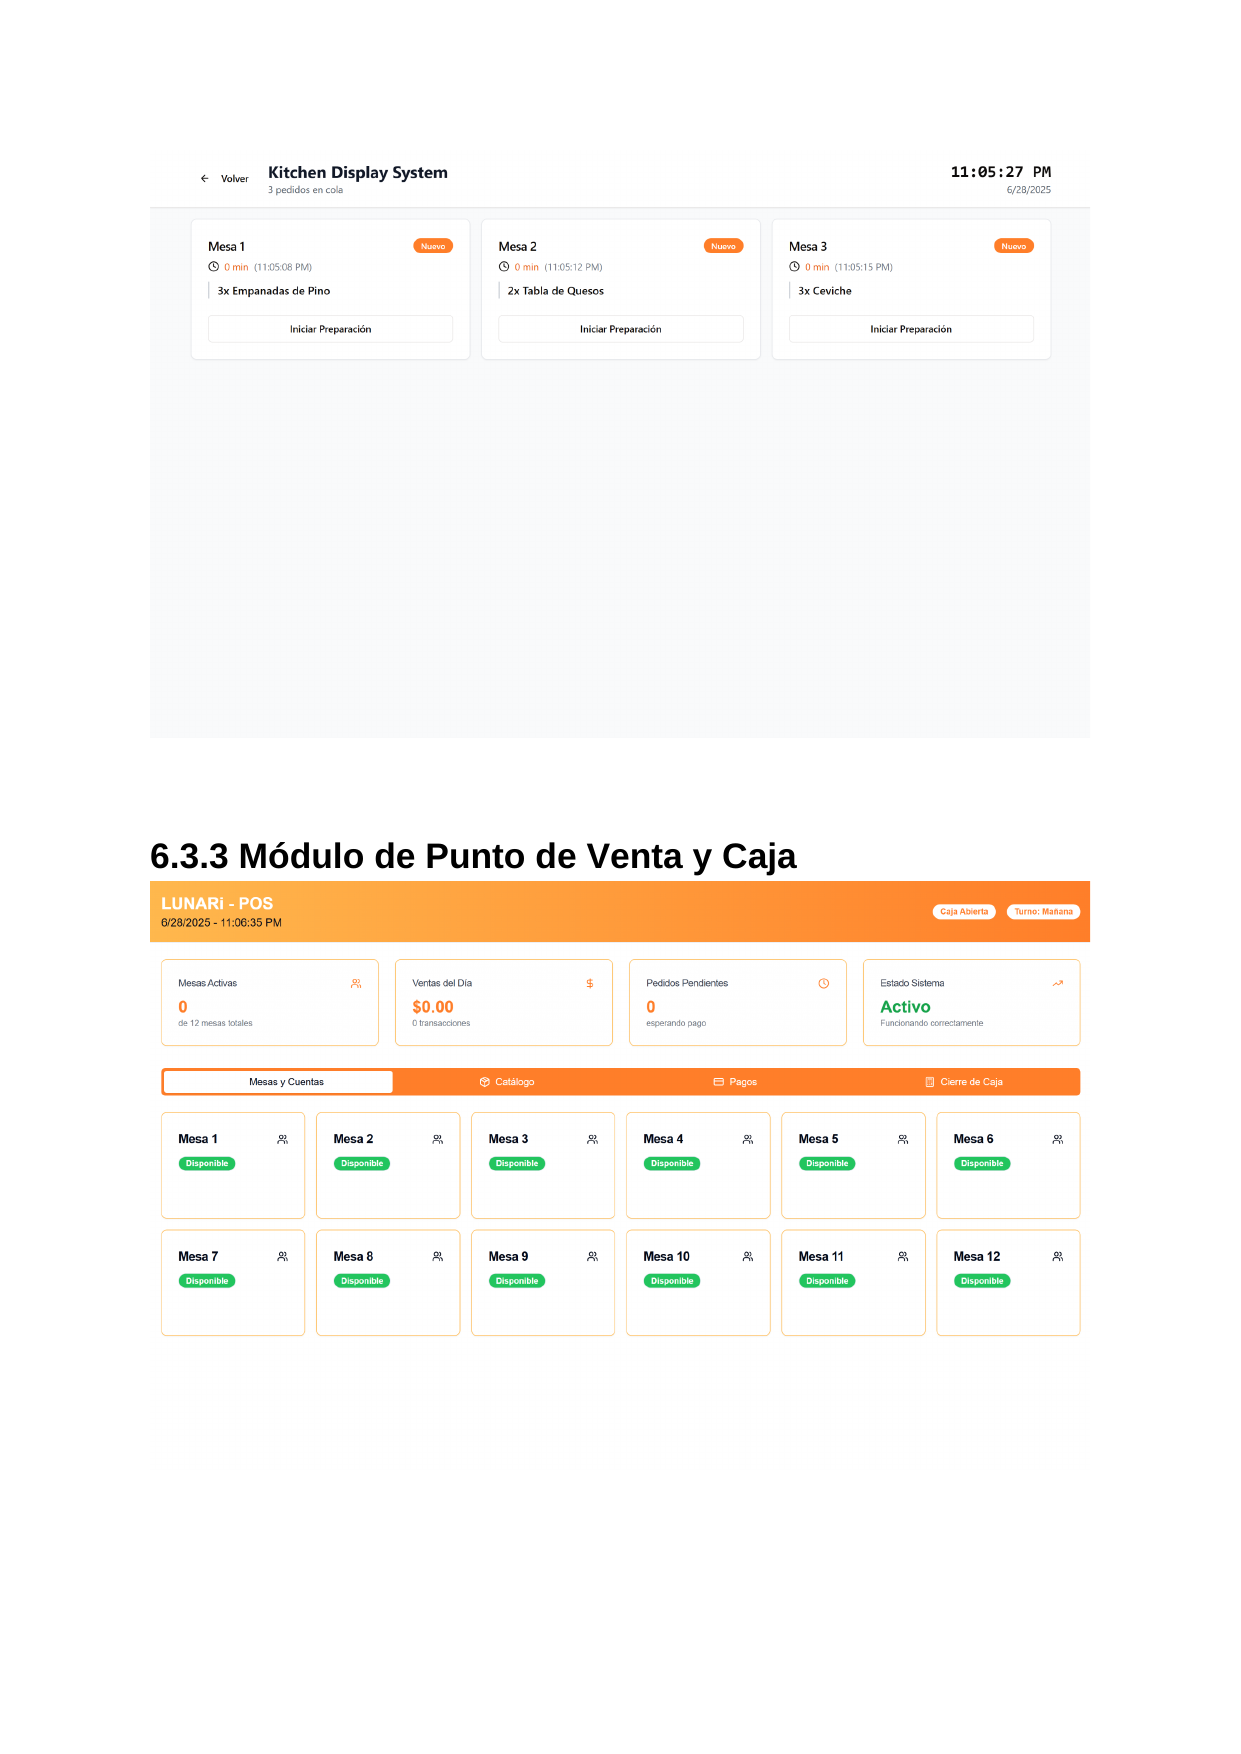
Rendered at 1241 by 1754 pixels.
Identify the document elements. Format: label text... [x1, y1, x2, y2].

text 6.3.3 Módulo de Punto de Venta y Caja [150, 835, 1090, 876]
picture [150, 150, 1091, 738]
picture [150, 881, 1091, 1470]
